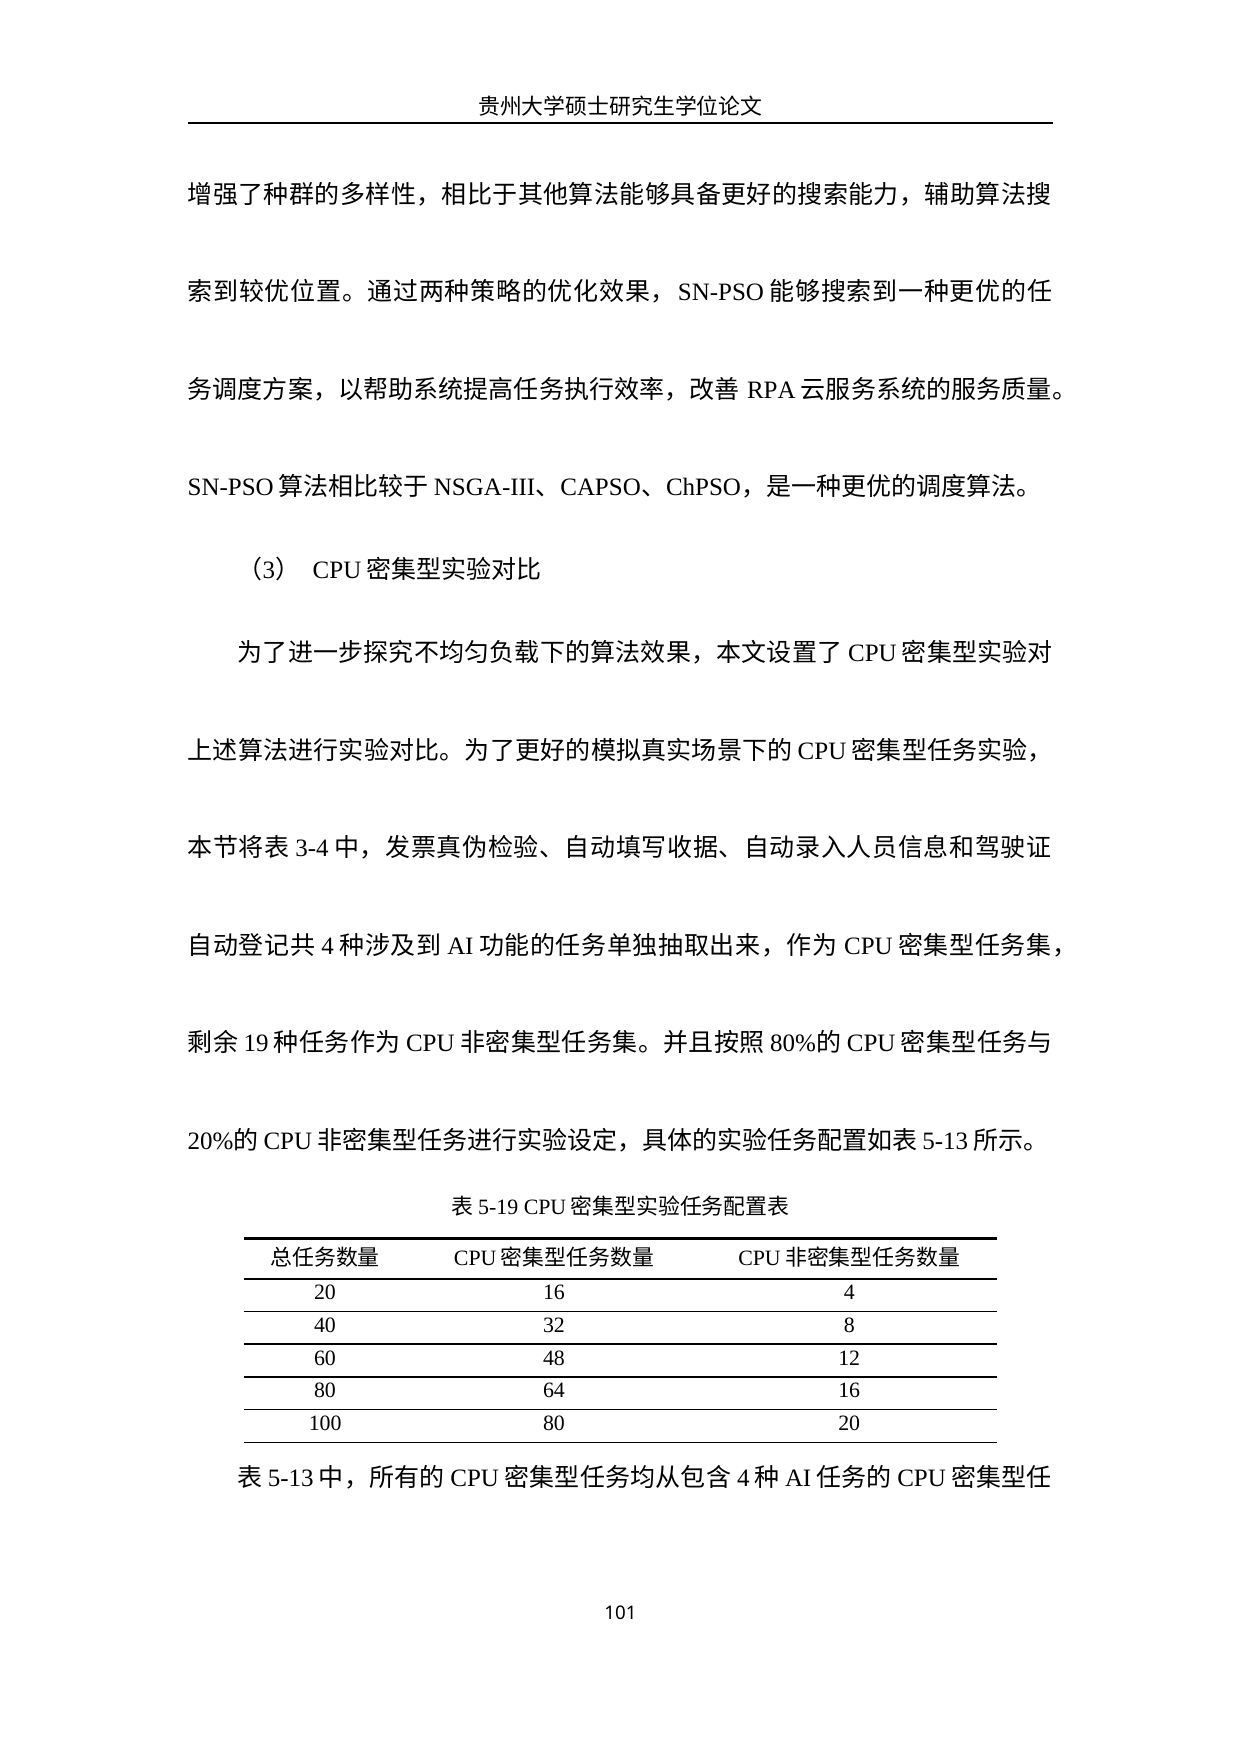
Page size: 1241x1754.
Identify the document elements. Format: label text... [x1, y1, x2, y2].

table_header CPU密集型任务数量 [406, 1240, 701, 1278]
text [187, 160, 1053, 517]
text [187, 1443, 1053, 1508]
table_cell 20 [244, 1280, 406, 1311]
table_cell 60 [244, 1345, 406, 1376]
table_cell 48 [406, 1345, 701, 1376]
table_cell 100 [244, 1410, 406, 1441]
list CPU密集型实验对比 [237, 535, 1053, 600]
text 为了进一步探究不均匀负载下的算法效果，本文设置了CPU密集型实验对上述算法进行实验对比。为了更好的模拟真实场景下的CPU密集型任务实验，本节将表3-4中，发票真伪检验、自动填写收据、自动录入人员信息和驾驶证自动登记共4种涉及到AI功能的任务单独抽取出来，作为CPU密集型任务集，剩余19种任务作为CPU非密集型任务集。并且按照80%的CPU密集型任务与20%的CPU非密集型任务进行实验设定，具体的实验任务配置如表5-13所示。 [187, 618, 1053, 1171]
table_header 总任务数量 [244, 1240, 406, 1278]
table_cell 16 [701, 1378, 997, 1409]
table_cell 16 [406, 1280, 701, 1311]
table_cell 80 [406, 1410, 701, 1441]
table_cell 80 [244, 1378, 406, 1409]
table_header CPU非密集型任务数量 [701, 1240, 997, 1278]
table_cell 12 [701, 1345, 997, 1376]
table_cell 64 [406, 1378, 701, 1409]
table_cell 32 [406, 1312, 701, 1343]
table_cell 40 [244, 1312, 406, 1343]
table_cell 4 [701, 1280, 997, 1311]
table_cell 20 [701, 1410, 997, 1441]
table_cell 8 [701, 1312, 997, 1343]
